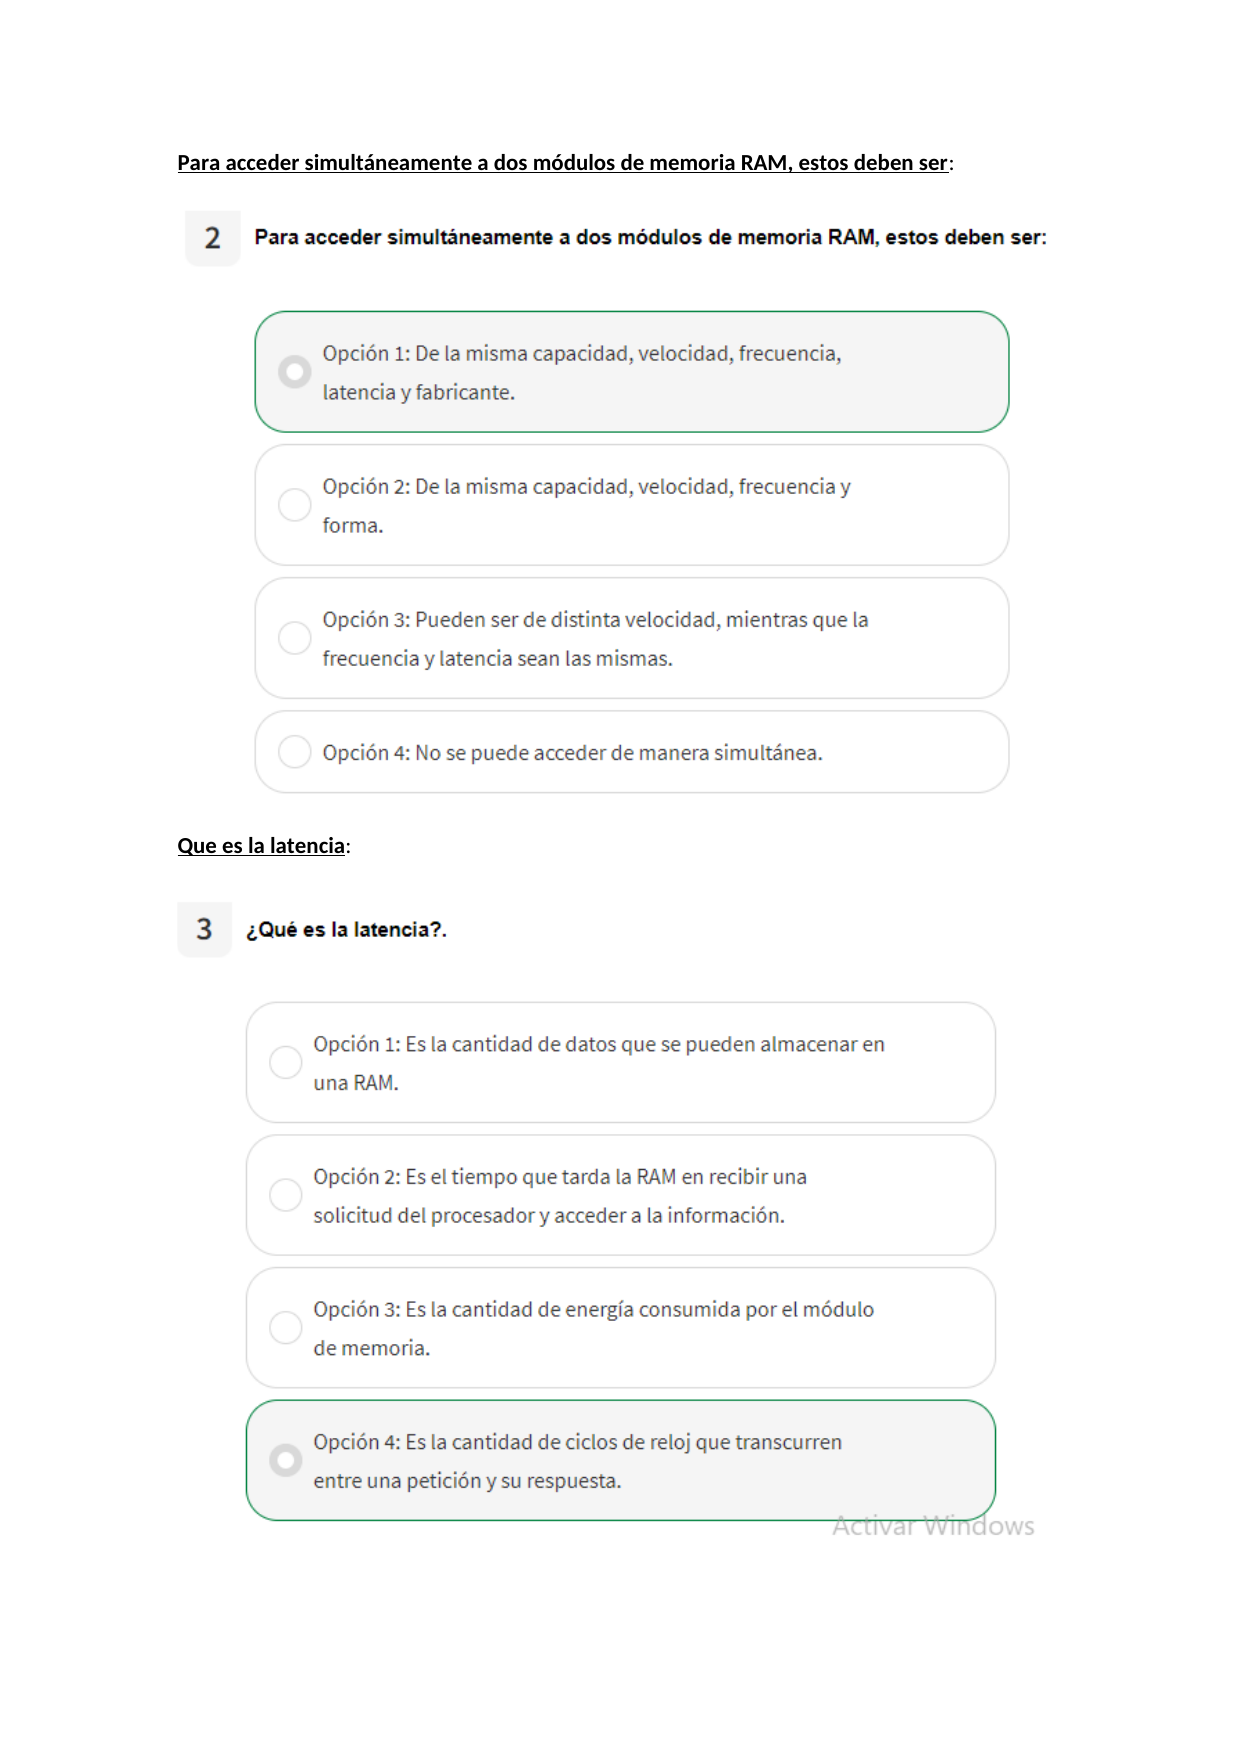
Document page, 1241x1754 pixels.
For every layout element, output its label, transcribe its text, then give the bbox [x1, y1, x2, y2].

picture [177, 883, 1064, 1542]
text Que es la latencia: [177, 831, 1063, 859]
text Para acceder simultáneamente a dos módulos de memoria RAM, estos deben ser: [177, 148, 1063, 176]
picture [177, 200, 1064, 806]
